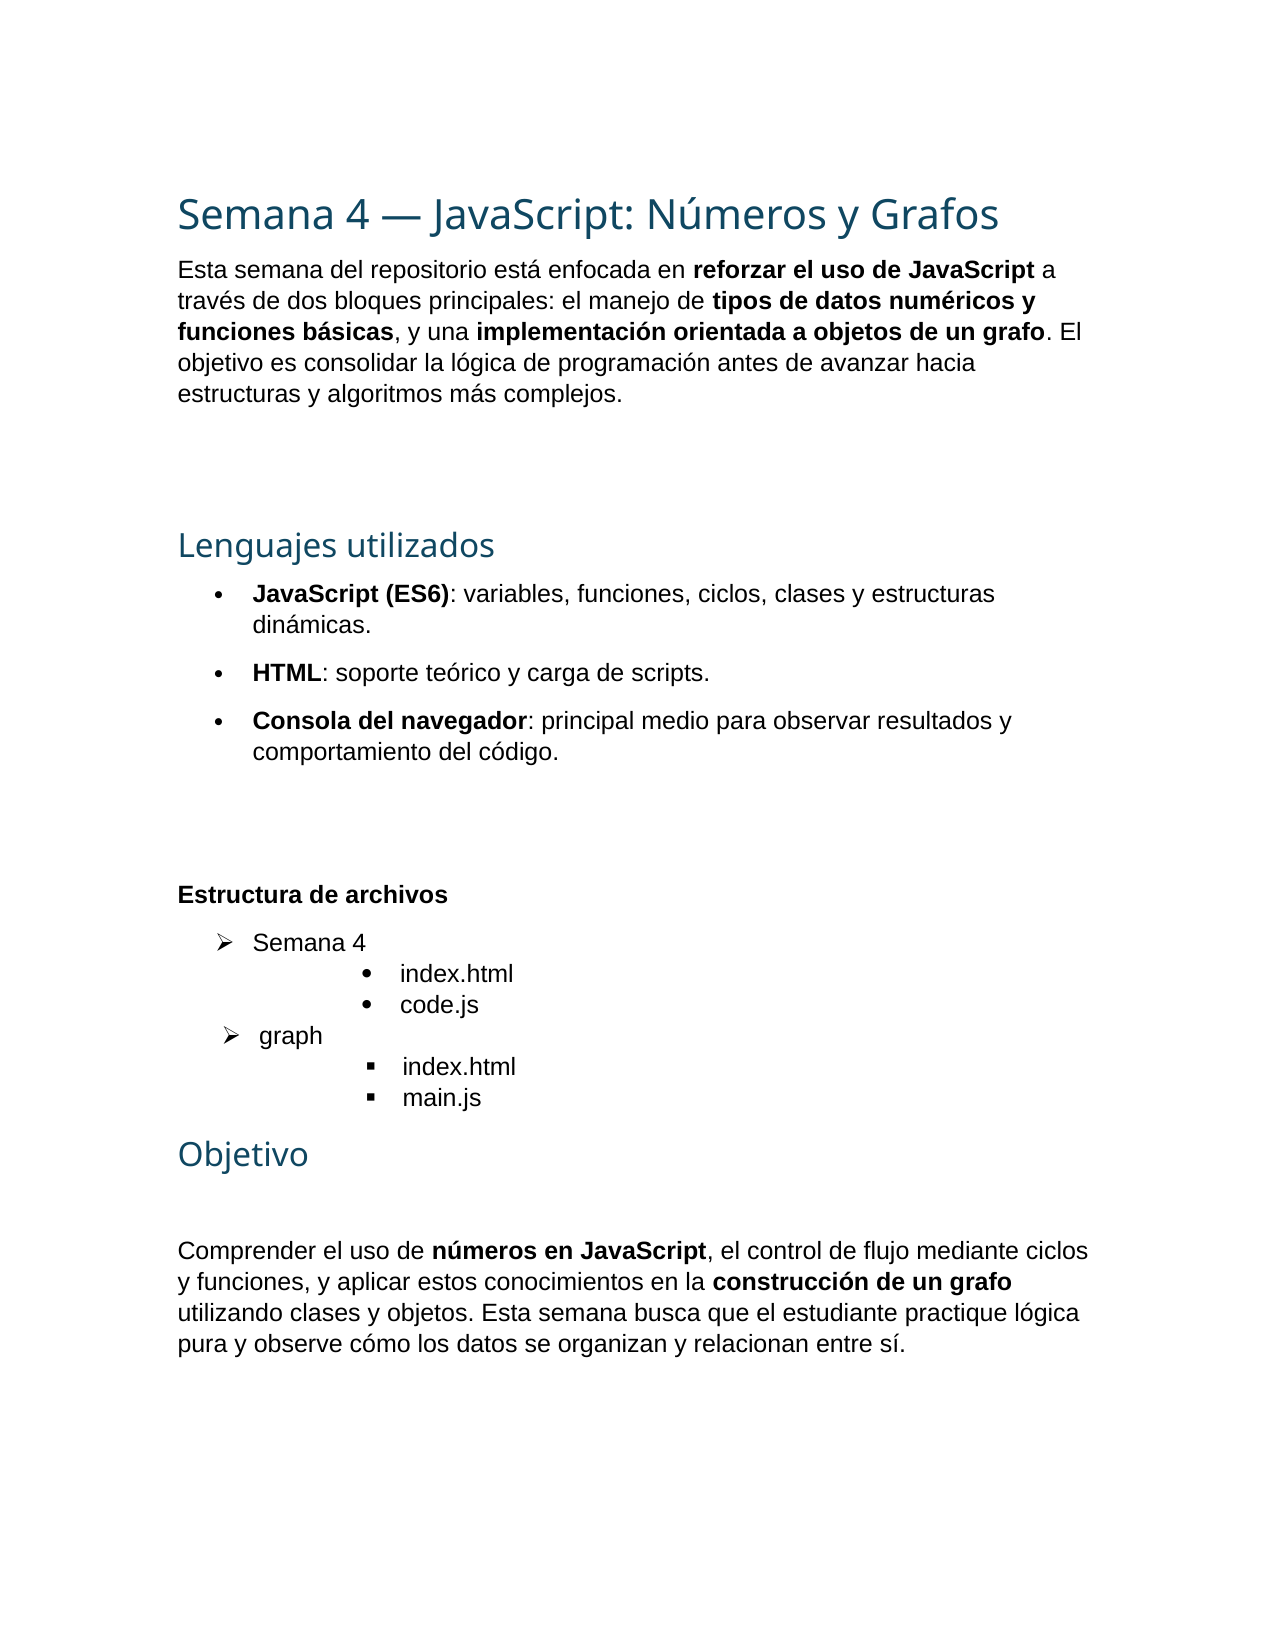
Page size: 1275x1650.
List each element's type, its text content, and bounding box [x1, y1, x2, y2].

subtitle Lenguajes utilizados [177, 522, 1098, 567]
list JavaScript (ES6): variables, funciones, ciclos, clases y estructuras dinámicas. [215, 579, 1098, 639]
list index.html [362, 959, 1098, 988]
subtitle Objetivo [177, 1131, 1098, 1177]
list graph [221, 1021, 1098, 1050]
list Consola del navegador: principal medio para observar resultados y comportamiento del código. [215, 706, 1098, 766]
list HTML: soporte teórico y carga de scripts. [215, 658, 1098, 687]
subtitle Semana 4 — JavaScript: Números y Grafos [177, 185, 1098, 242]
text Esta semana del repositorio está enfocada en reforzar el uso de JavaScript a través de dos bloques principales: el manejo de tipos de datos numéricos y funciones básicas, y una implementación orientada a objetos de un grafo. El objetivo es consolidar la lógica de programación antes de avanzar hacia estructuras y algoritmos más complejos. [177, 255, 1098, 408]
list main.js [365, 1083, 1098, 1112]
text Estructura de archivos [177, 880, 1098, 909]
text Comprender el uso de números en JavaScript, el control de flujo mediante ciclos y funciones, y aplicar estos conocimientos en la construcción de un grafo utilizando clases y objetos. Esta semana busca que el estudiante practique lógica pura y observe cómo los datos se organizan y relacionan entre sí. [177, 1236, 1098, 1358]
list index.html [365, 1052, 1098, 1081]
list code.js [362, 990, 1098, 1019]
list Semana 4 [215, 928, 1098, 956]
